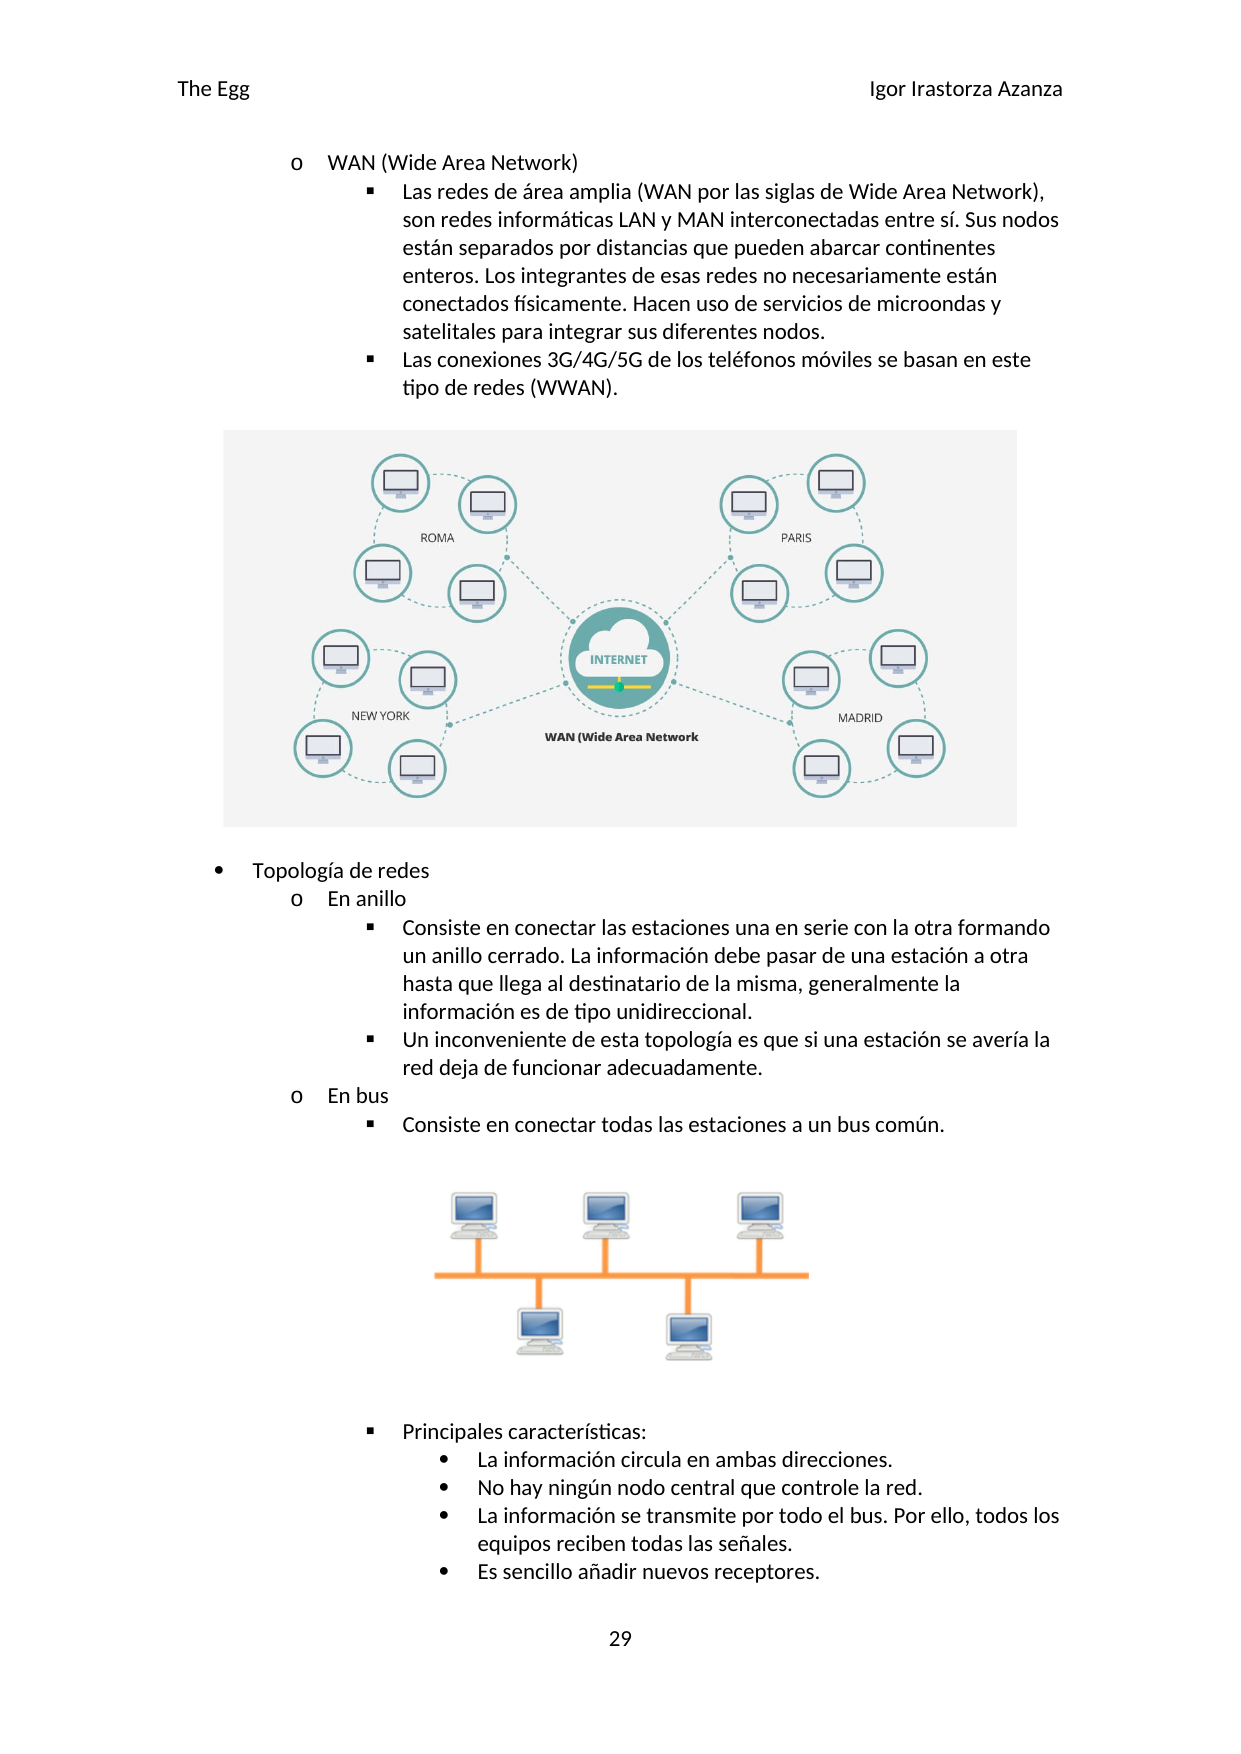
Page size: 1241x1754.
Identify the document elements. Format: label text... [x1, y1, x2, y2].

list La información se transmite por todo el bus. Por ello, todos los equipos reciben todas las señales. [440, 1501, 1063, 1557]
list Es sencillo añadir nuevos receptores. [440, 1557, 1063, 1585]
list En bus [290, 1081, 1063, 1111]
list WAN (Wide Area Network) [290, 148, 1063, 177]
picture [223, 430, 1017, 827]
list La información circula en ambas direcciones. [440, 1445, 1063, 1473]
list Consiste en conectar las estaciones una en serie con la otra formando un anillo cerrado. La información debe pasar de una estación a otra hasta que llega al destinatario de la misma, generalmente la información es de tipo unidireccional. [365, 913, 1063, 1025]
list Las redes de área amplia (WAN por las siglas de Wide Area Network), son redes informáticas LAN y MAN interconectadas entre sí. Sus nodos están separados por distancias que pueden abarcar continentes enteros. Los integrantes de esas redes no necesariamente están conectados físicamente. Hacen uso de servicios de microondas y satelitales para integrar sus diferentes nodos. [365, 177, 1063, 345]
list Un inconveniente de esta topología es que si una estación se avería la red deja de funcionar adecuadamente. [365, 1025, 1063, 1081]
list No hay ningún nodo central que controle la red. [440, 1473, 1063, 1501]
list Principales características: [365, 1417, 1063, 1445]
list Topología de redes [215, 856, 1063, 884]
picture [410, 1167, 830, 1388]
list En anillo [290, 884, 1063, 913]
list Las conexiones 3G/4G/5G de los teléfonos móviles se basan en este tipo de redes (WWAN). [365, 345, 1063, 401]
list Consiste en conectar todas las estaciones a un bus común. [365, 1111, 1063, 1139]
